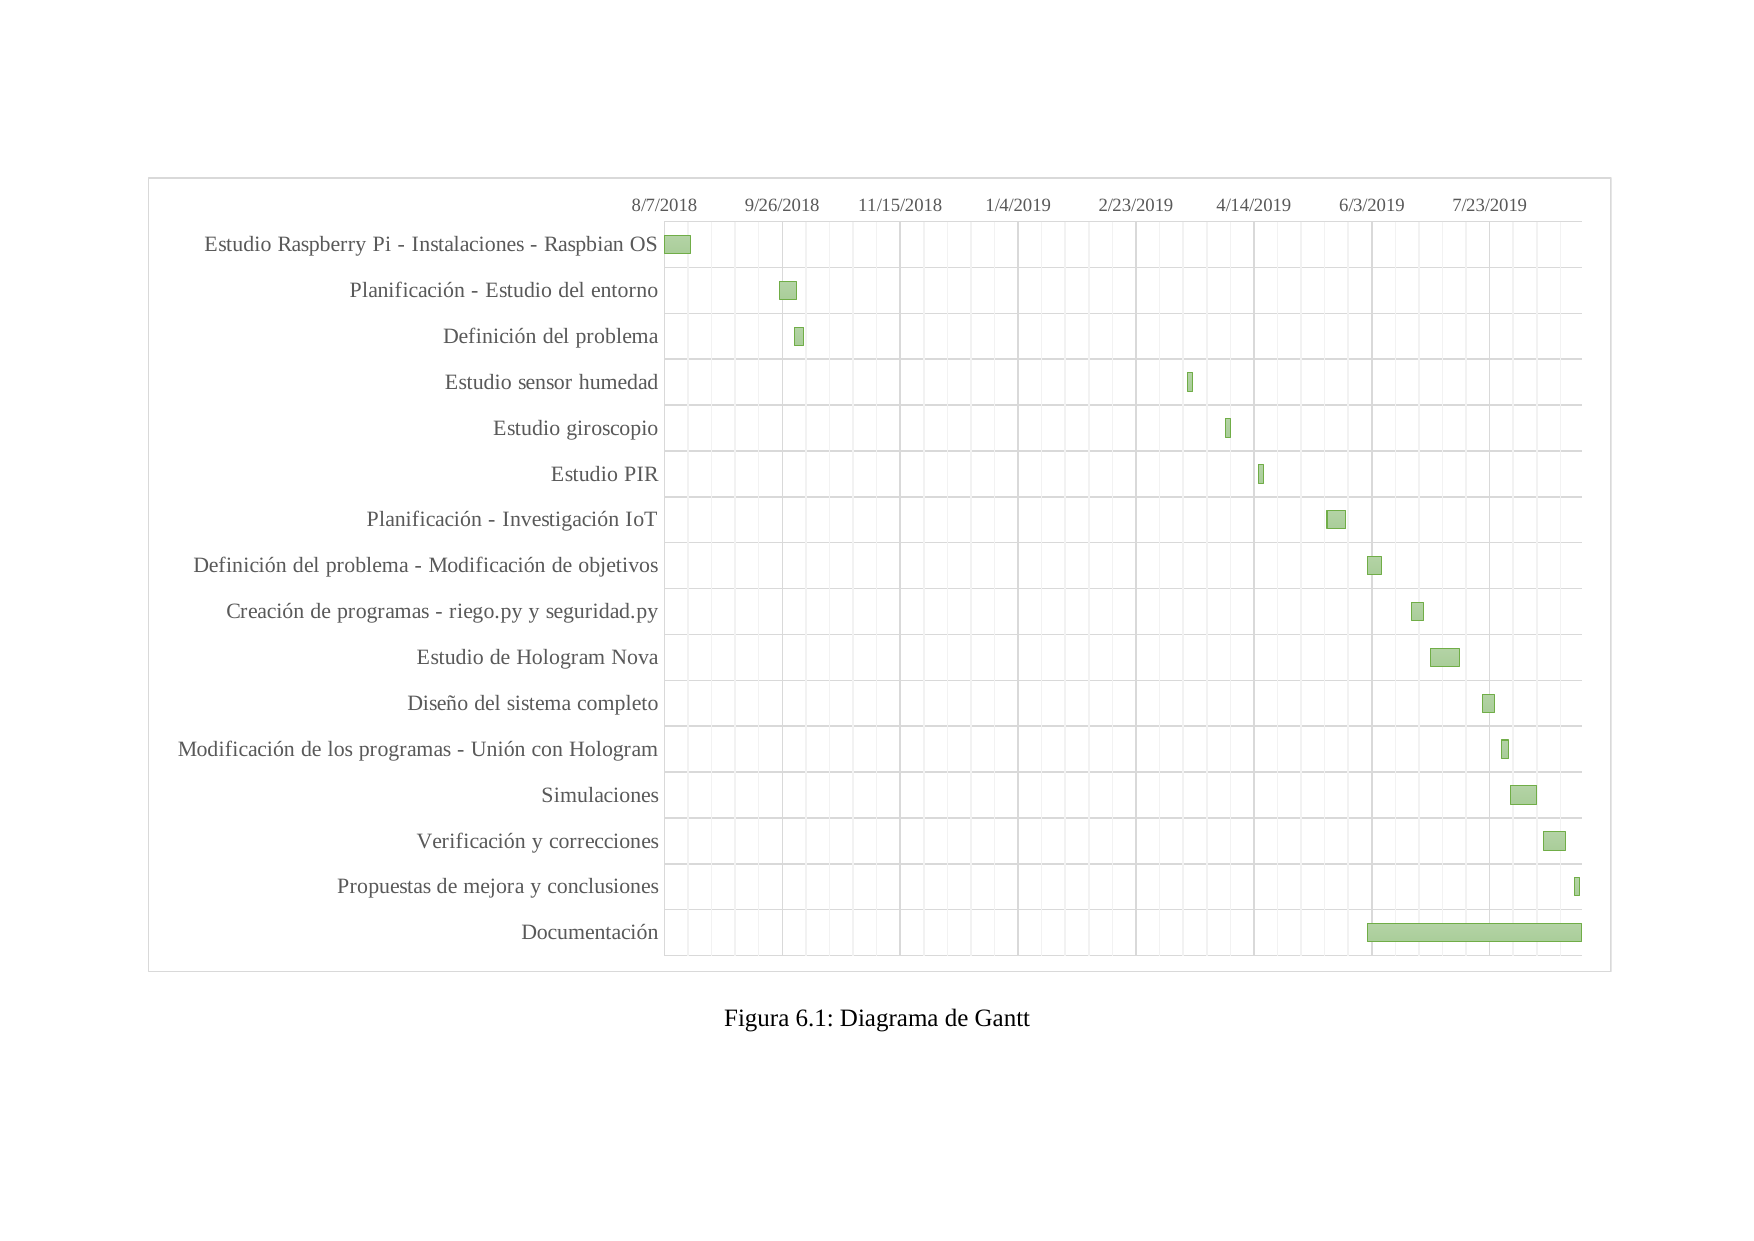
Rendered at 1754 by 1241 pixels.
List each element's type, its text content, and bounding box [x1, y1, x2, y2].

text Figura 6.1: Diagrama de Gantt [148, 1003, 1606, 1032]
